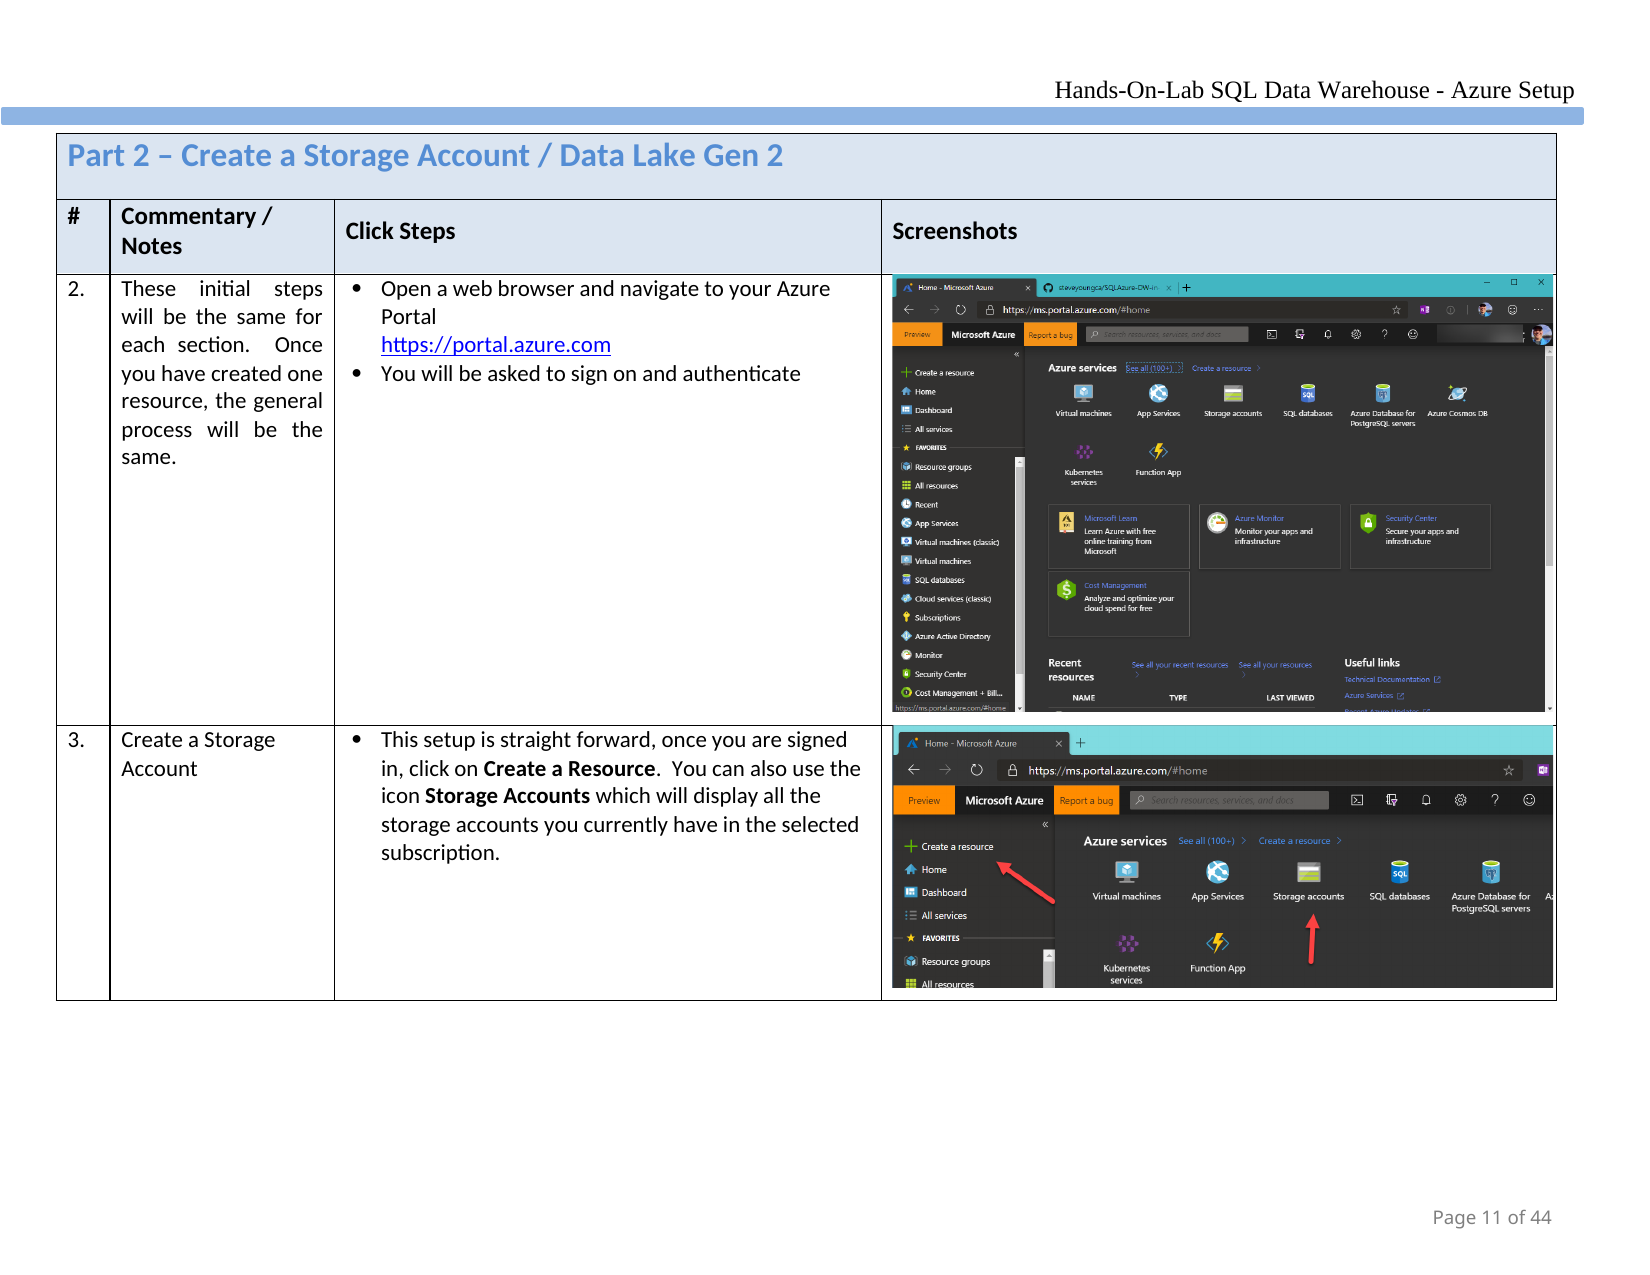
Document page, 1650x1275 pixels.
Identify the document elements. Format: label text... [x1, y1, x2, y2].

table_header Part 2 – Create a Storage Account / Data Lake Gen 2 [57, 134, 1556, 199]
table_cell [882, 275, 1556, 724]
table_cell [57, 726, 109, 1000]
table_cell # [57, 200, 109, 273]
table_cell [57, 275, 109, 724]
table_cell Screenshots [882, 200, 1556, 273]
picture [892, 274, 1554, 712]
table_cell Commentary / Notes [111, 200, 334, 273]
table_cell [882, 726, 1556, 1000]
table_cell Open a web browser and navigate to your Azure Portal https://portal.azure.com You will be asked to sign on and authenticate [335, 275, 881, 724]
table_cell Create a Storage Account [111, 726, 334, 1000]
table_cell This setup is straight forward, once you are signed in, click on Create a Resource. You can also use the icon Storage Accounts which will display all the storage accounts you currently have in the selected subscription. [335, 726, 881, 1000]
table_cell Click Steps [335, 200, 881, 273]
table_cell These initial steps will be the same for each section. Once you have created one resource, the general process will be the same. [111, 275, 334, 724]
picture [892, 725, 1554, 988]
